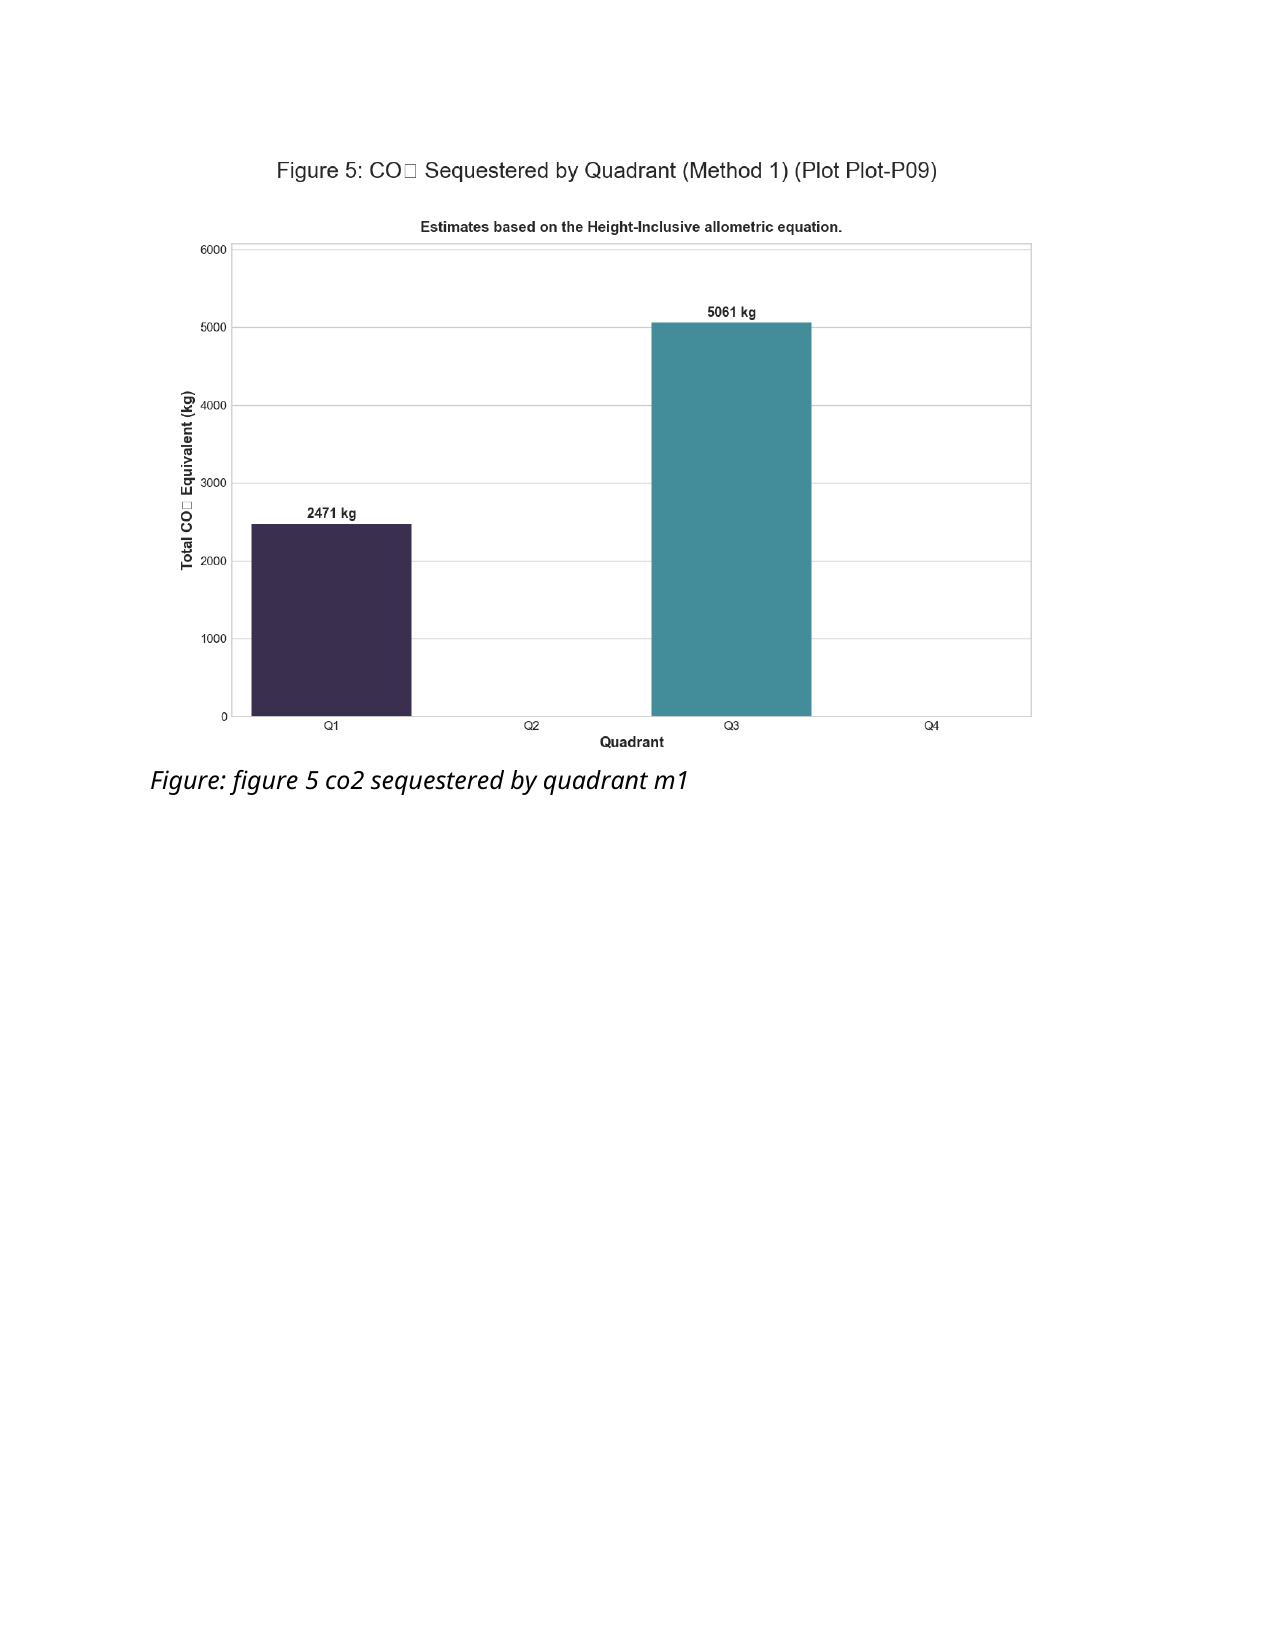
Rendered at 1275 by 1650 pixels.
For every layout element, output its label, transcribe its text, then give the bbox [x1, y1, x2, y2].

picture [168, 150, 1044, 763]
